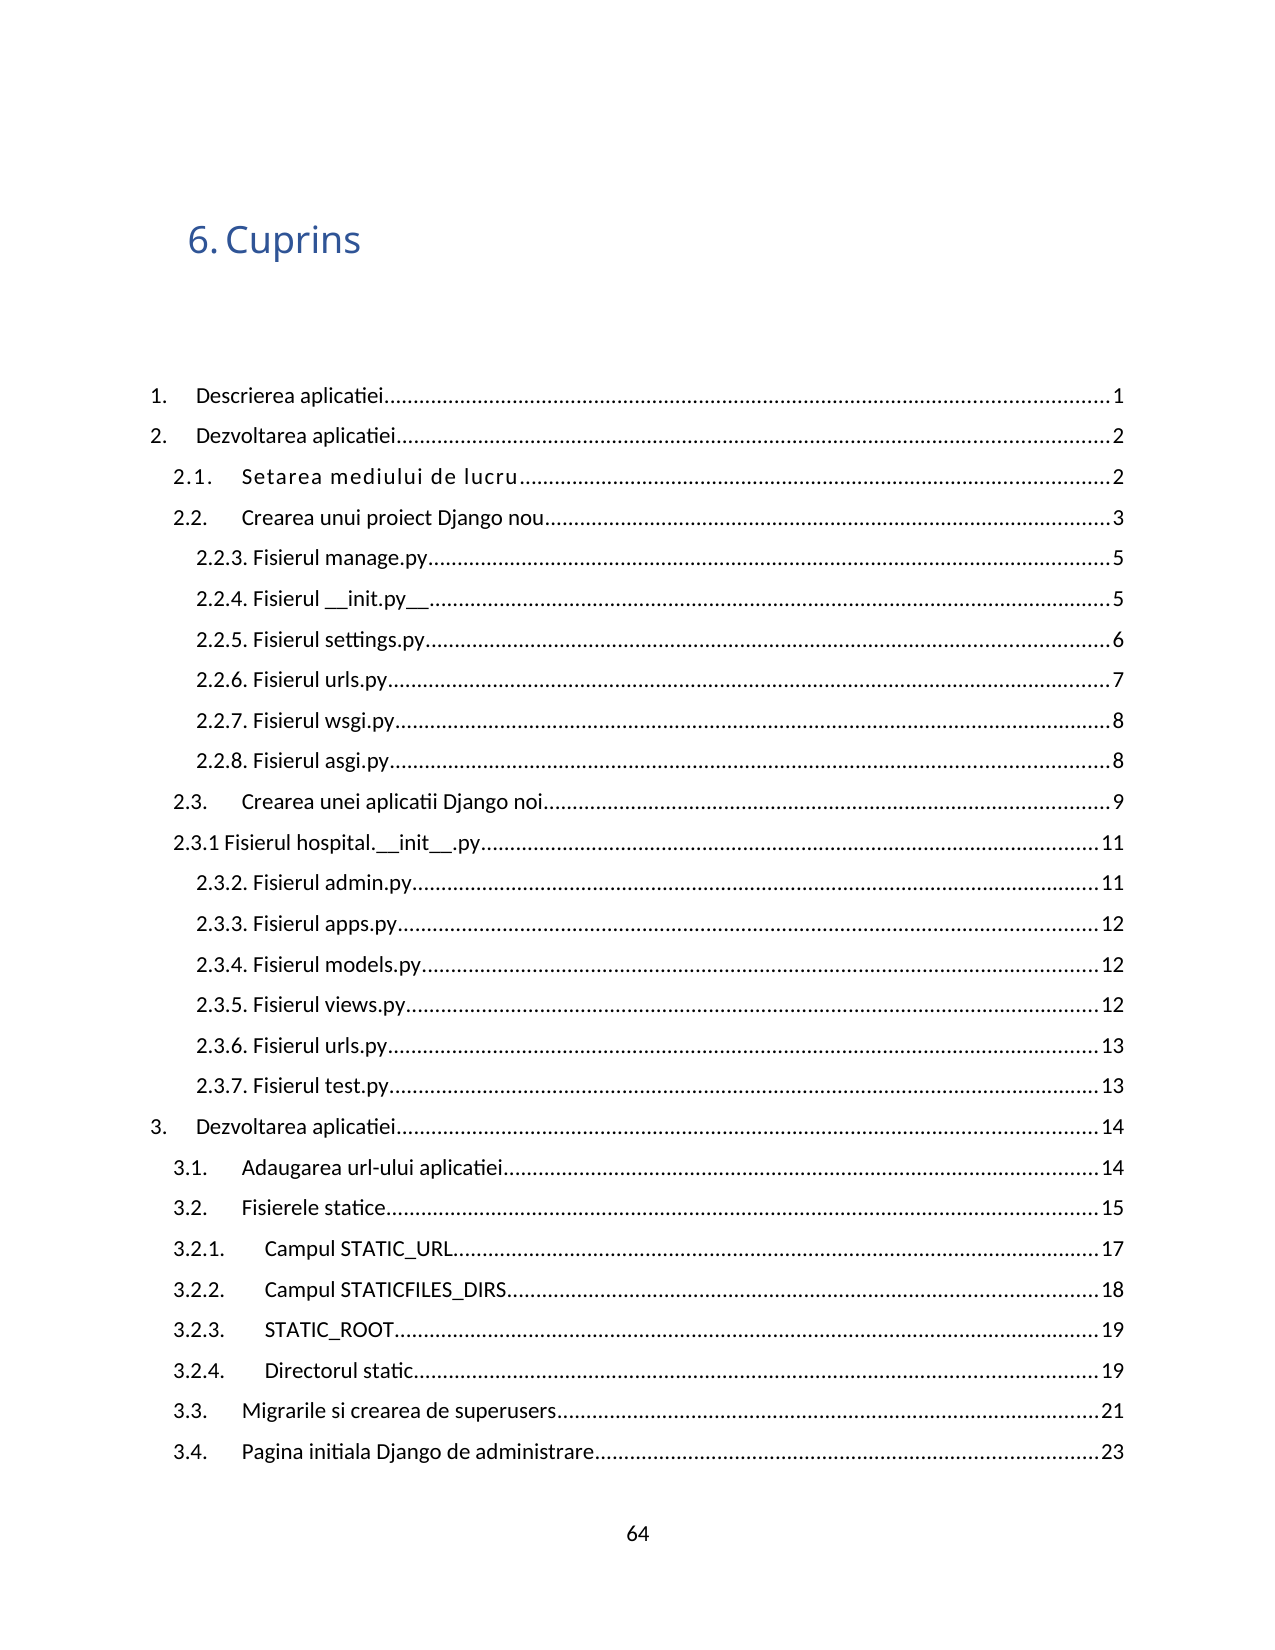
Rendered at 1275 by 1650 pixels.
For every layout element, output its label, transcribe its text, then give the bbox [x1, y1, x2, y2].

subtitle Cuprins [187, 213, 1125, 264]
